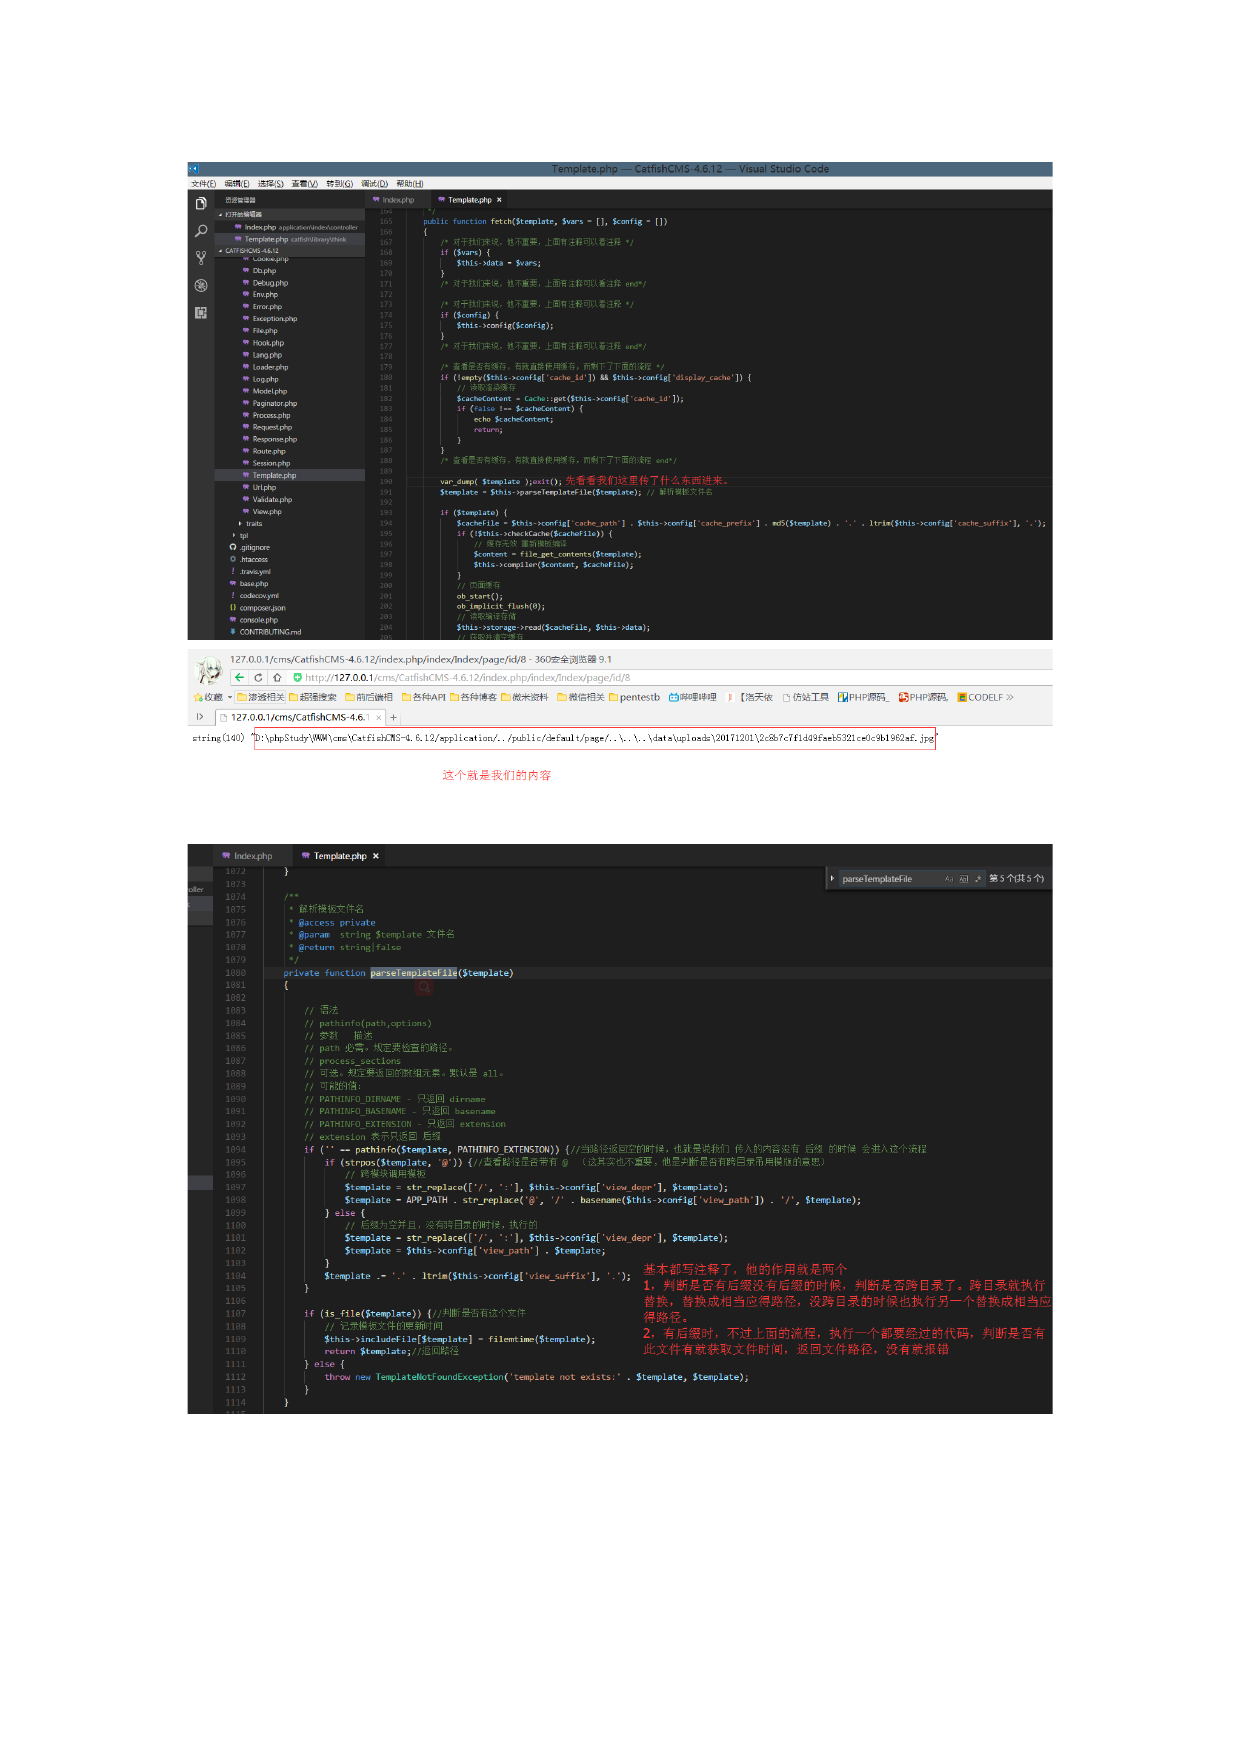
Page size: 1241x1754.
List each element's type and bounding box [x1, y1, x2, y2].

picture [187, 649, 1053, 840]
picture [187, 162, 1053, 640]
picture [187, 844, 1053, 1414]
